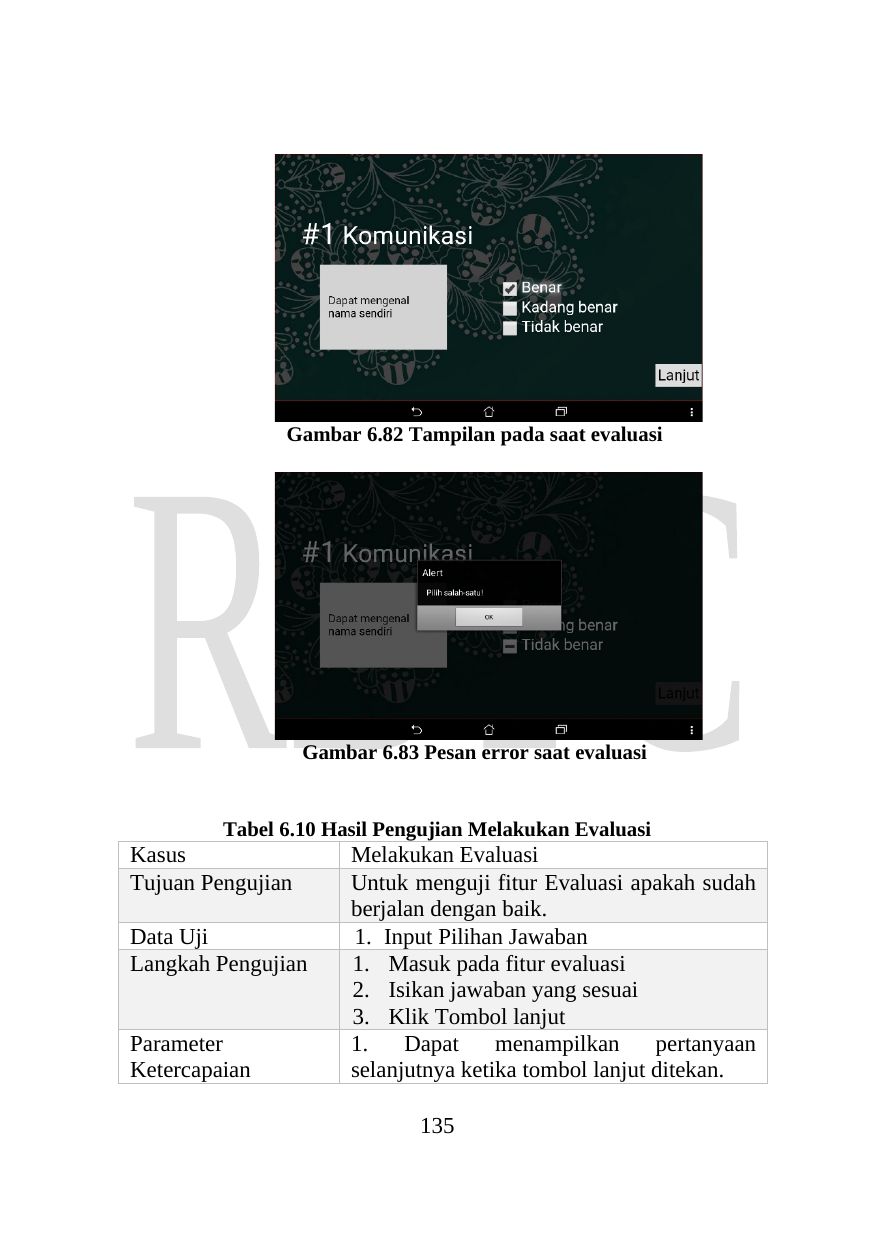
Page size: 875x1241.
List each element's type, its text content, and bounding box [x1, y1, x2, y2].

table_cell Untuk menguji fitur Evaluasi apakah sudah berjalan dengan baik. [340, 869, 767, 922]
table_header Kasus [119, 842, 339, 868]
table_cell Langkah Pengujian [119, 950, 339, 1029]
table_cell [119, 1030, 339, 1083]
table_cell Masuk pada fitur evaluasi Isikan jawaban yang sesuai Klik Tombol lanjut [340, 950, 767, 1029]
table_cell Data Uji [119, 923, 339, 949]
picture [274, 472, 703, 740]
picture [274, 154, 703, 422]
table_header Melakukan Evaluasi [340, 842, 767, 868]
table_cell Input Pilihan Jawaban [340, 923, 767, 949]
table_cell Tujuan Pengujian [119, 869, 339, 922]
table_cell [340, 1030, 767, 1083]
